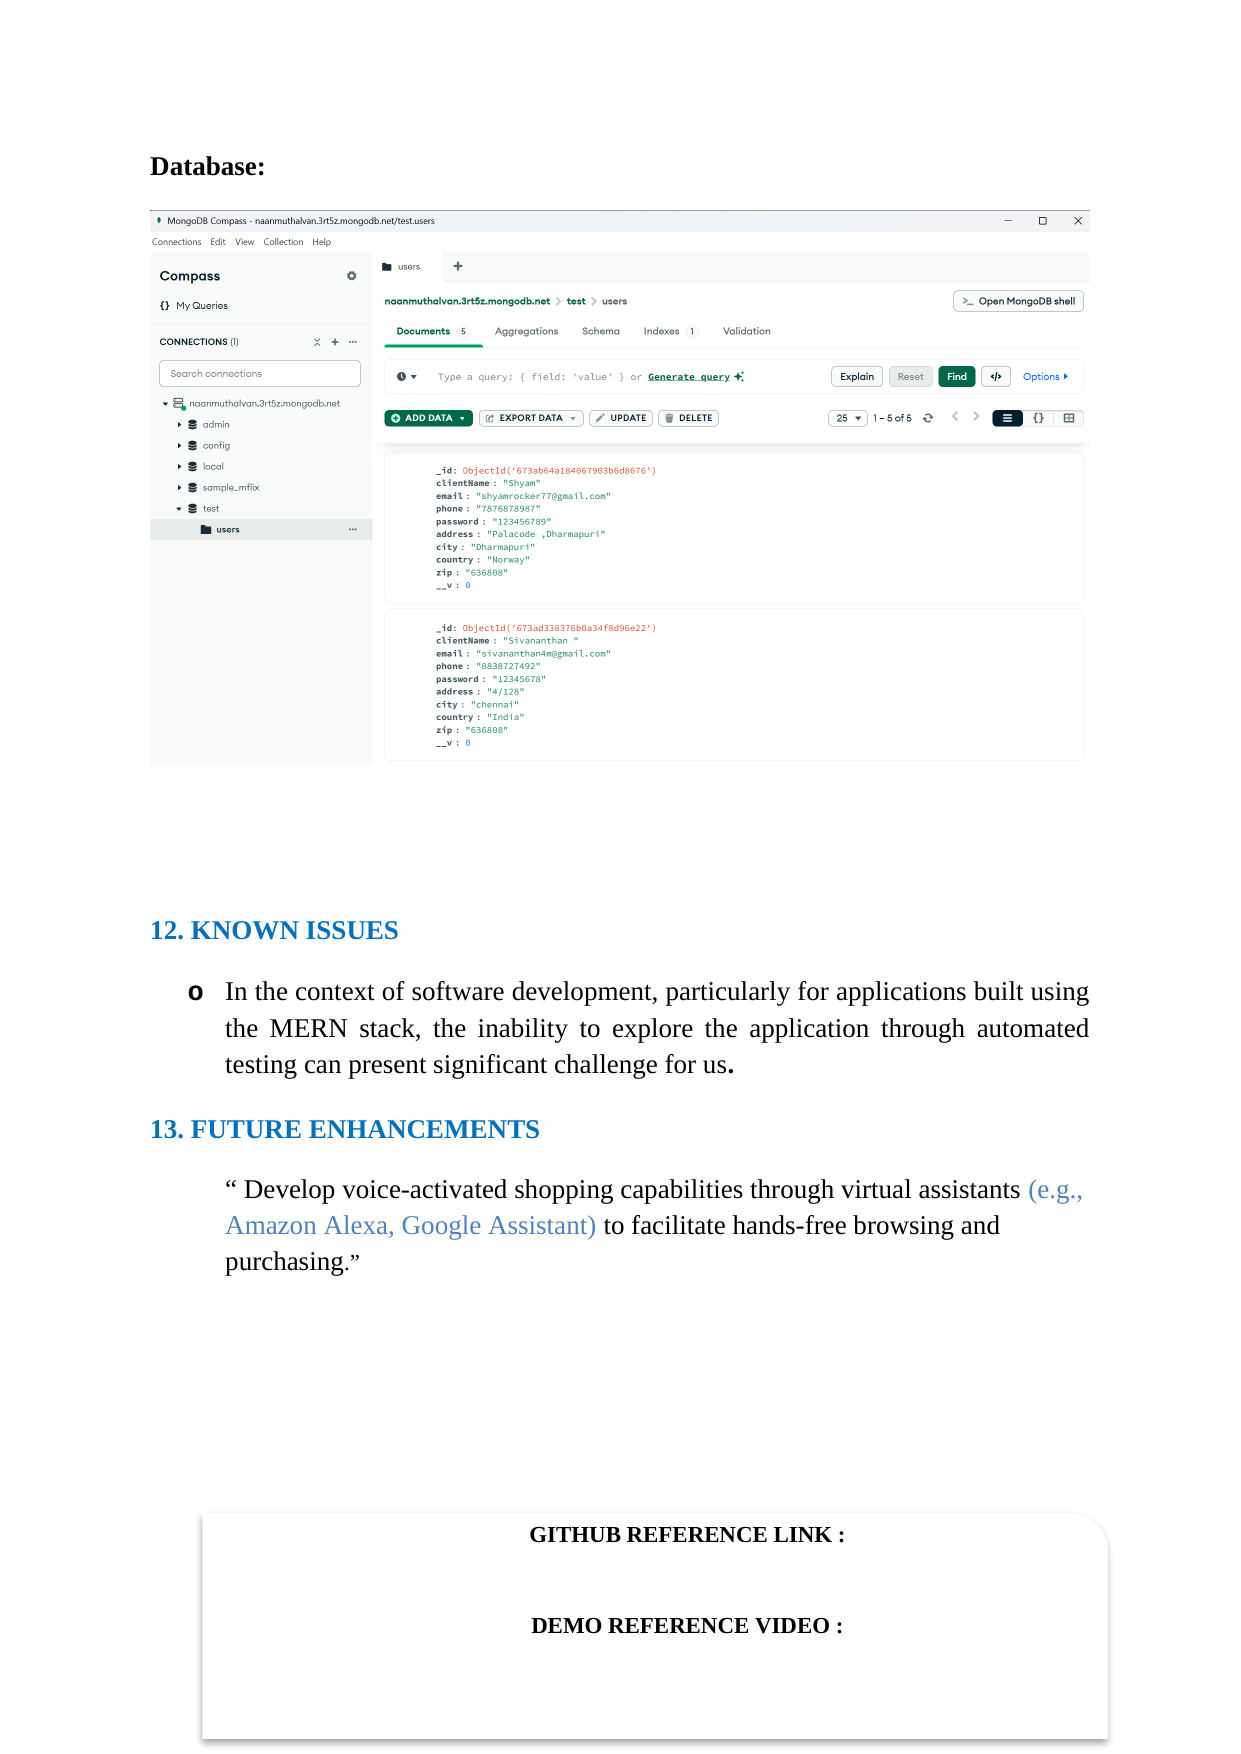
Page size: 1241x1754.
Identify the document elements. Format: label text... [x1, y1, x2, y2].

text Database: [150, 150, 1090, 181]
list In the context of software development, particularly for applications built using the MERN stack, the inability to explore the application through automated testing can present significant challenge for us. [187, 974, 1090, 1079]
list “ Develop voice-activated shopping capabilities through virtual assistants (e.g., Amazon Alexa, Google Assistant) to facilitate hands-free browsing and purchasing.” [225, 1173, 1090, 1276]
text 13. FUTURE ENHANCEMENTS [150, 1113, 1090, 1144]
picture [150, 210, 1091, 765]
text 12. KNOWN ISSUES [150, 914, 1090, 945]
